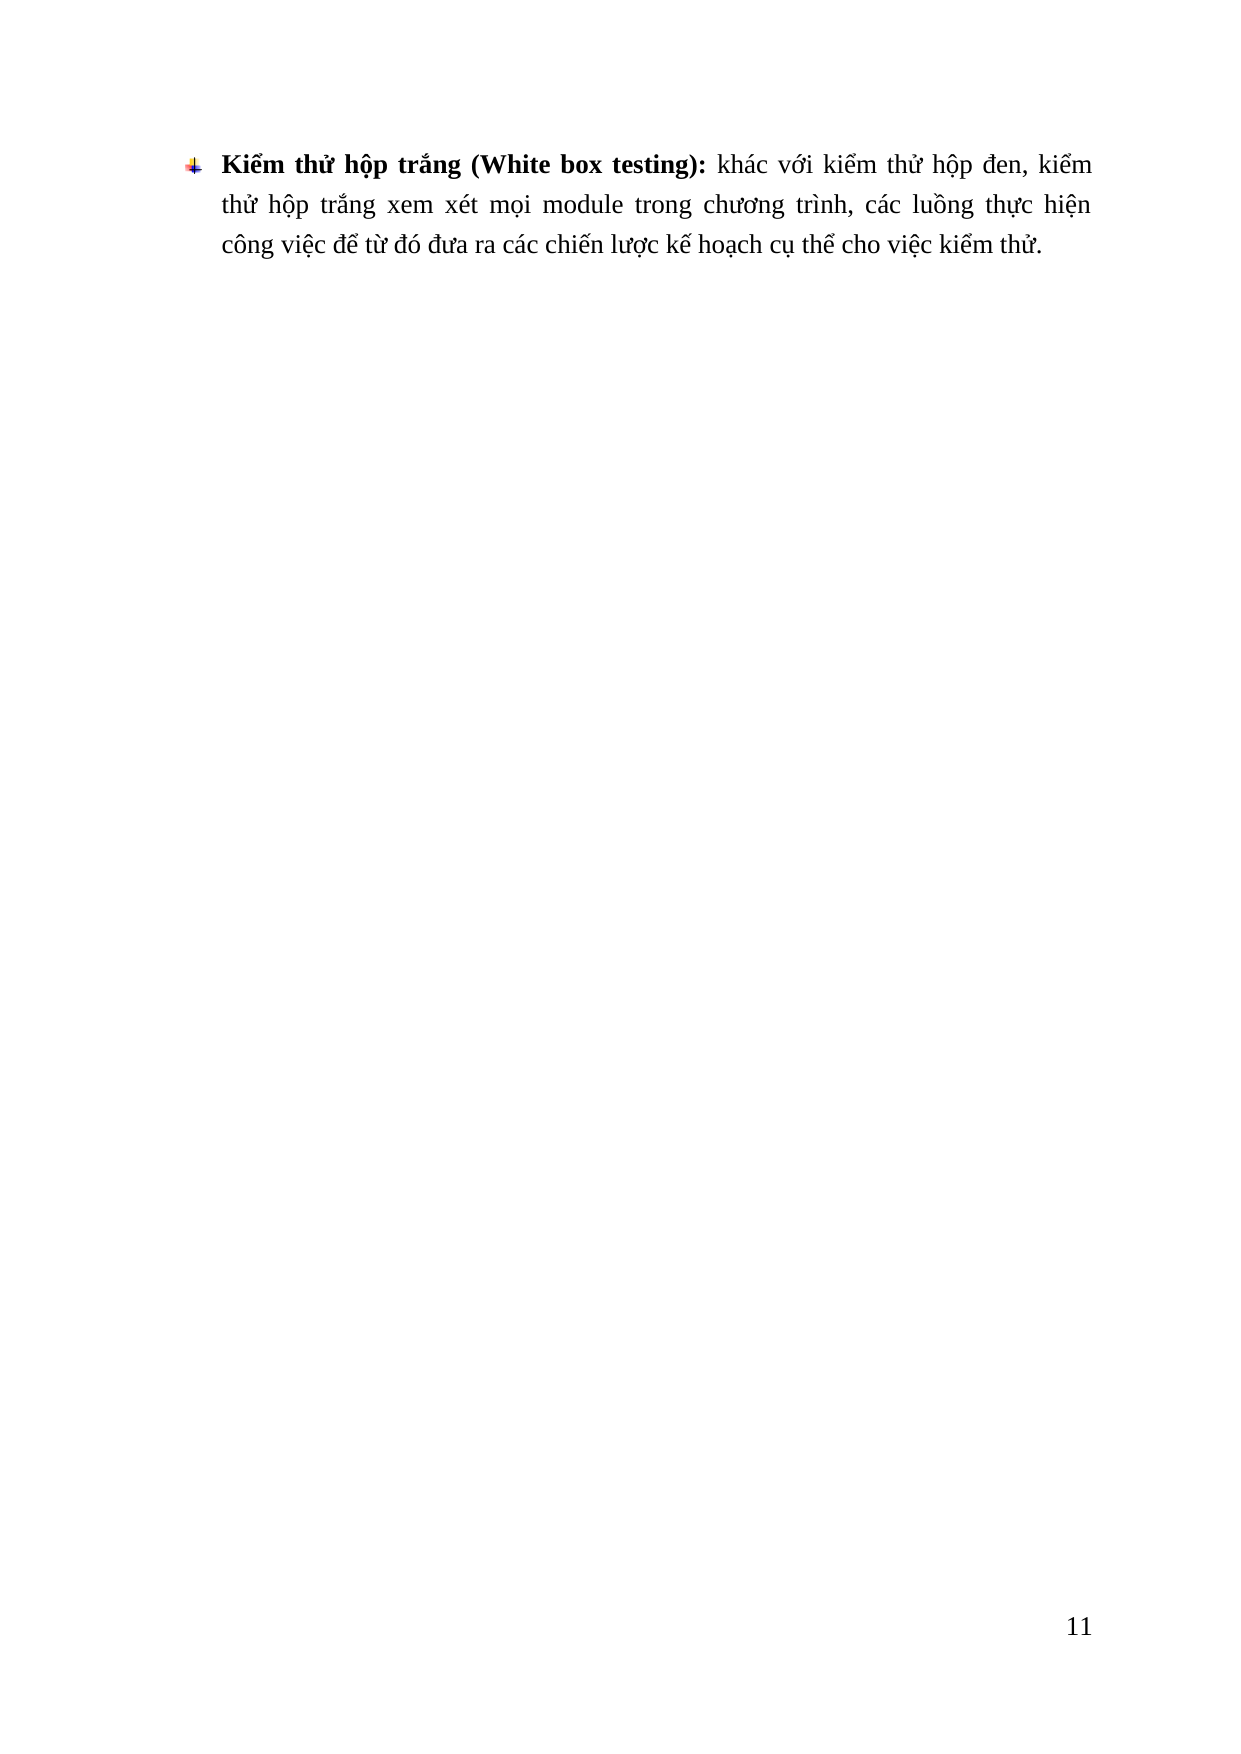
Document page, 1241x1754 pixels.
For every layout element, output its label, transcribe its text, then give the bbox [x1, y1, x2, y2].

list Kiểm thử hộp trắng (White box testing): khác với kiểm thử hộp đen, kiểm thử hộp trắng xem xét mọi module trong chương trình, các luồng thực hiện công việc để từ đó đưa ra các chiến lược kế hoạch cụ thể cho việc kiểm thử. [184, 148, 1092, 260]
picture [185, 156, 202, 174]
